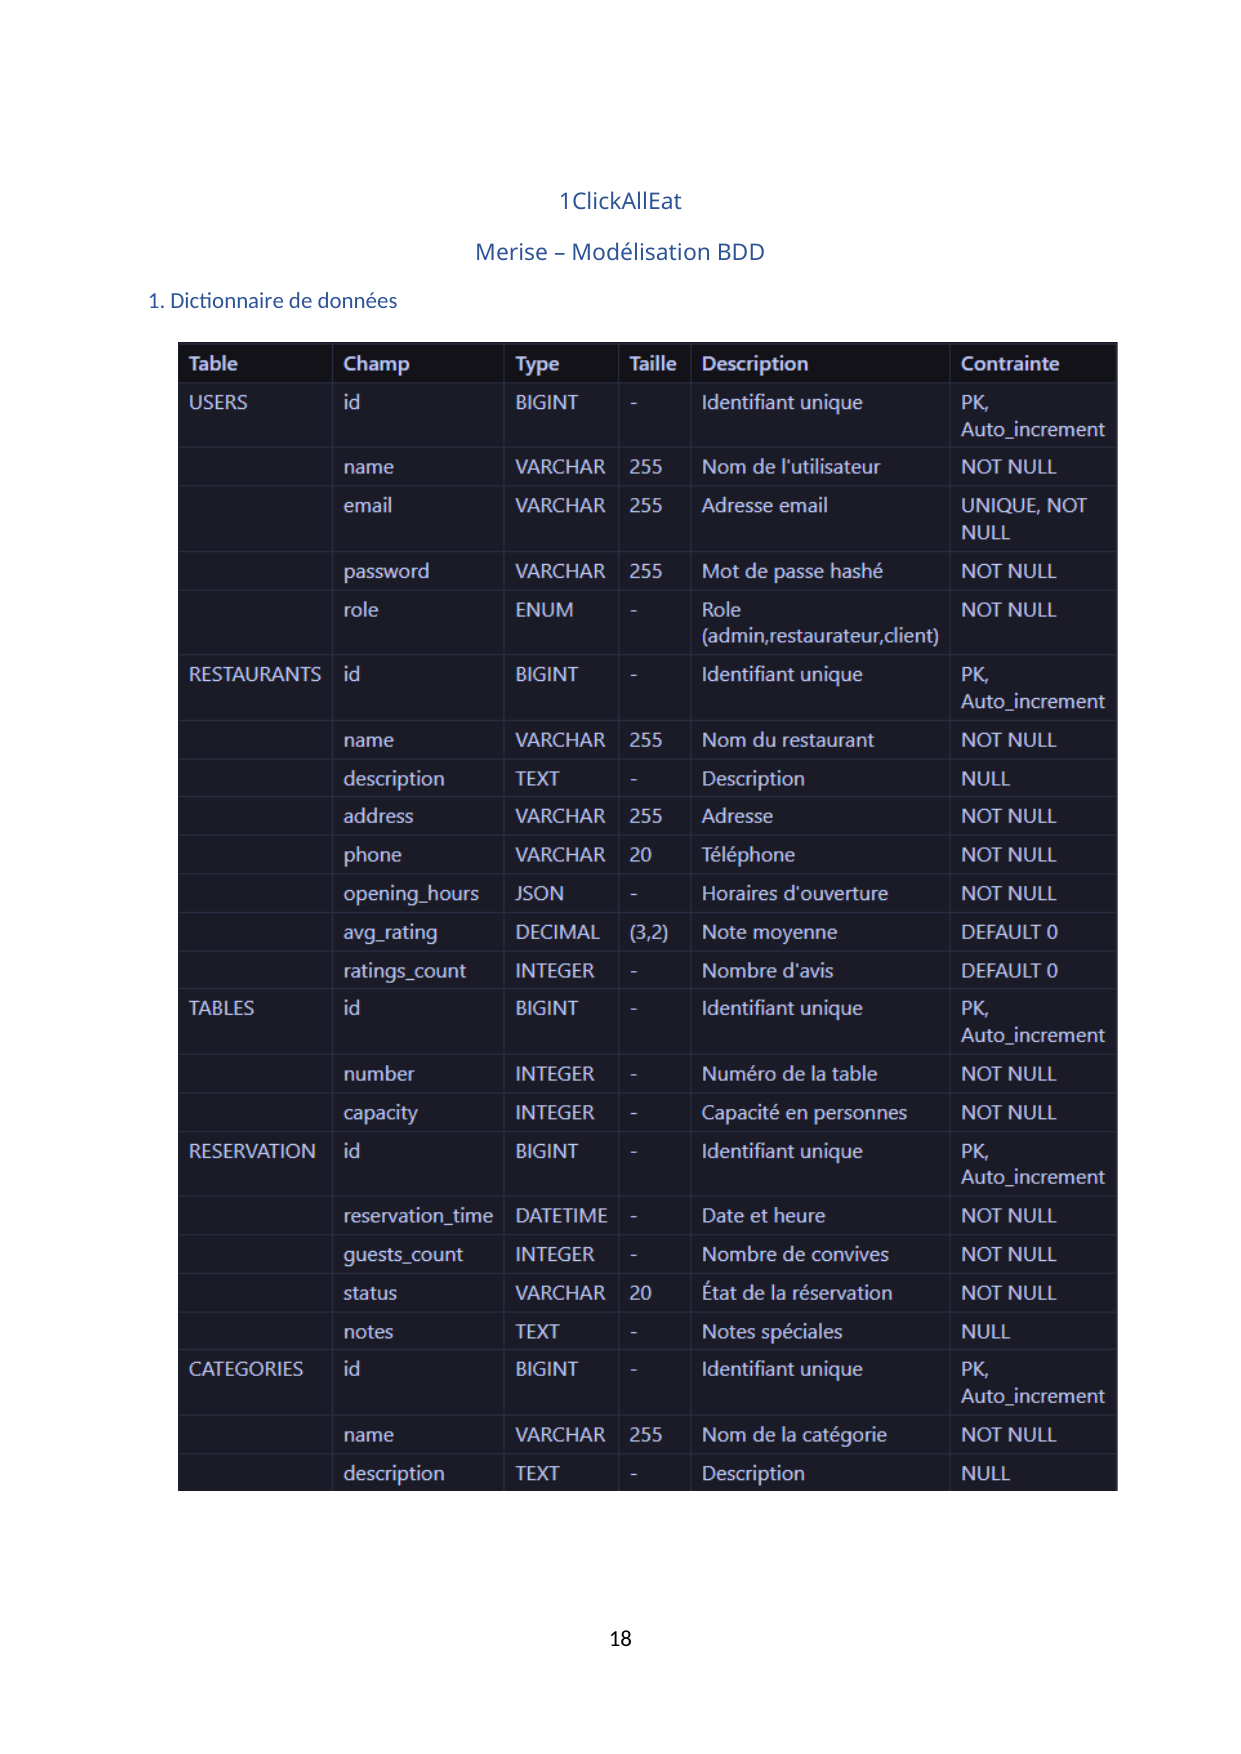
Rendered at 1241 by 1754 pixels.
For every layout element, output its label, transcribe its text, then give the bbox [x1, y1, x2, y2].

subtitle 1. Dictionnaire de données [148, 286, 1093, 314]
subtitle 1ClickAllEat [148, 185, 1093, 216]
subtitle Merise – Modélisation BDD [148, 236, 1093, 267]
picture [176, 342, 1117, 1488]
